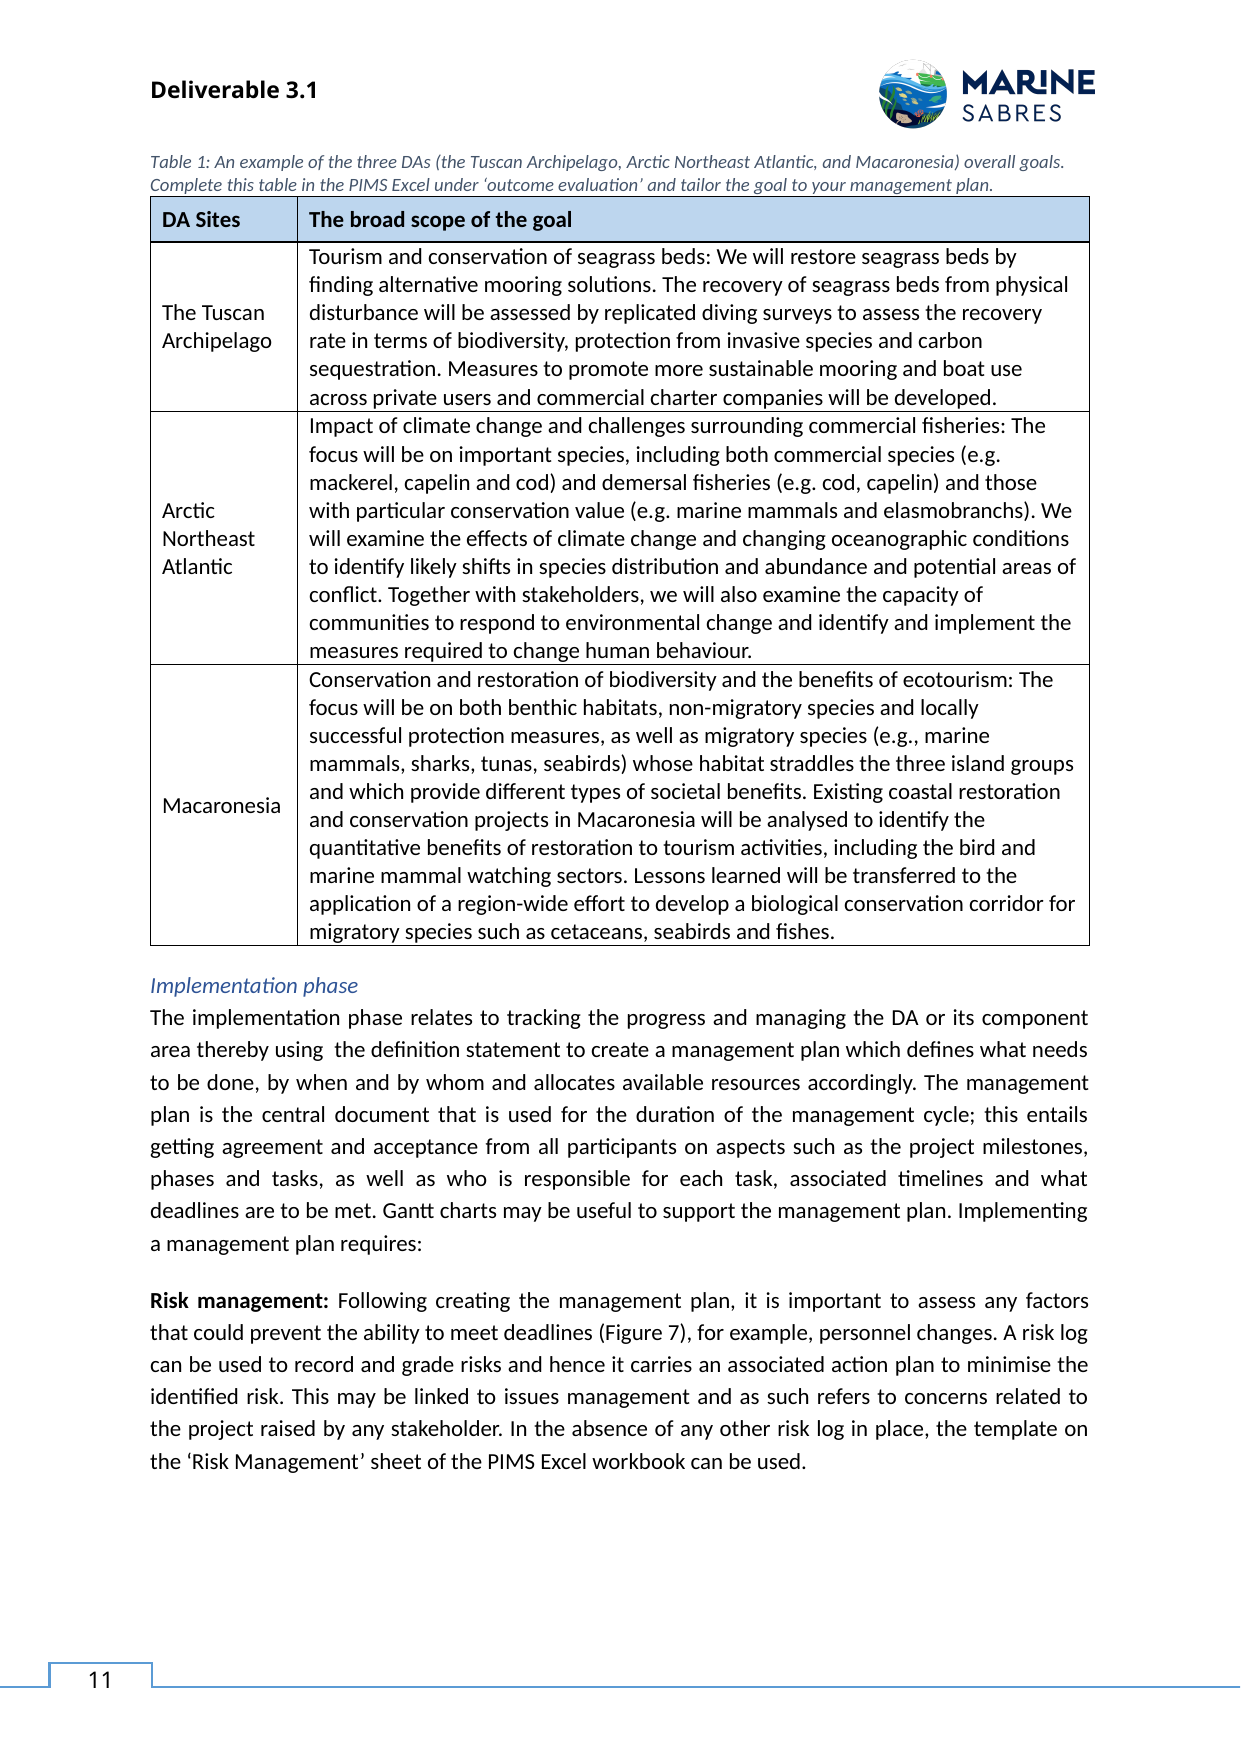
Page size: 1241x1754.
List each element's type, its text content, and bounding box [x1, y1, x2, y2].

table_cell Macaronesia [151, 665, 297, 945]
table_cell Arctic Northeast Atlantic [151, 412, 297, 664]
table_cell Tourism and conservation of seagrass beds: We will restore seagrass beds by finding alternative mooring solutions. The recovery of seagrass beds from physical disturbance will be assessed by replicated diving surveys to assess the recovery rate in terms of biodiversity, protection from invasive species and carbon sequestration. Measures to promote more sustainable mooring and boat use across private users and commercial charter companies will be developed. [298, 243, 1089, 411]
text The implementation phase relates to tracking the progress and managing the DA or its component area thereby using the definition statement to create a management plan which defines what needs to be done, by when and by whom and allocates available resources accordingly. The management plan is the central document that is used for the duration of the management cycle; this entails getting agreement and acceptance from all participants on aspects such as the project milestones, phases and tasks, as well as who is responsible for each task, associated timelines and what deadlines are to be met. Gantt charts may be useful to support the management plan. Implementing a management plan requires: [150, 1003, 1090, 1257]
text Risk management: Following creating the management plan, it is important to assess any factors that could prevent the ability to meet deadlines (Figure 7), for example, personnel changes. A risk log can be used to record and grade risks and hence it carries an associated action plan to minimise the identified risk. This may be linked to issues management and as such refers to concerns related to the project raised by any stakeholder. In the absence of any other risk log in place, the template on the ‘Risk Management’ sheet of the PIMS Excel workbook can be used. [150, 1286, 1090, 1475]
table_header The broad scope of the goal [298, 197, 1089, 241]
text Table 1: An example of the three DAs (the Tuscan Archipelago, Arctic Northeast Atlantic, and Macaronesia) overall goals. Complete this table in the PIMS Excel under ‘outcome evaluation’ and tailor the goal to your management plan. [150, 150, 1090, 196]
table_cell Conservation and restoration of biodiversity and the benefits of ecotourism: The focus will be on both benthic habitats, non-migratory species and locally successful protection measures, as well as migratory species (e.g., marine mammals, sharks, tunas, seabirds) whose habitat straddles the three island groups and which provide different types of societal benefits. Existing coastal restoration and conservation projects in Macaronesia will be analysed to identify the quantitative benefits of restoration to tourism activities, including the bird and marine mammal watching sectors. Lessons learned will be transferred to the application of a region-wide effort to develop a biological conservation corridor for migratory species such as cetaceans, seabirds and fishes. [298, 665, 1089, 945]
table_cell The Tuscan Archipelago [151, 243, 297, 411]
table_header DA Sites [151, 197, 297, 241]
picture [861, 44, 1113, 145]
table_cell Impact of climate change and challenges surrounding commercial fisheries: The focus will be on important species, including both commercial species (e.g. mackerel, capelin and cod) and demersal fisheries (e.g. cod, capelin) and those with particular conservation value (e.g. marine mammals and elasmobranchs). We will examine the effects of climate change and changing oceanographic conditions to identify likely shifts in species distribution and abundance and potential areas of conflict. Together with stakeholders, we will also examine the capacity of communities to respond to environmental change and identify and implement the measures required to change human behaviour. [298, 412, 1089, 664]
subtitle Implementation phase [150, 971, 1090, 999]
